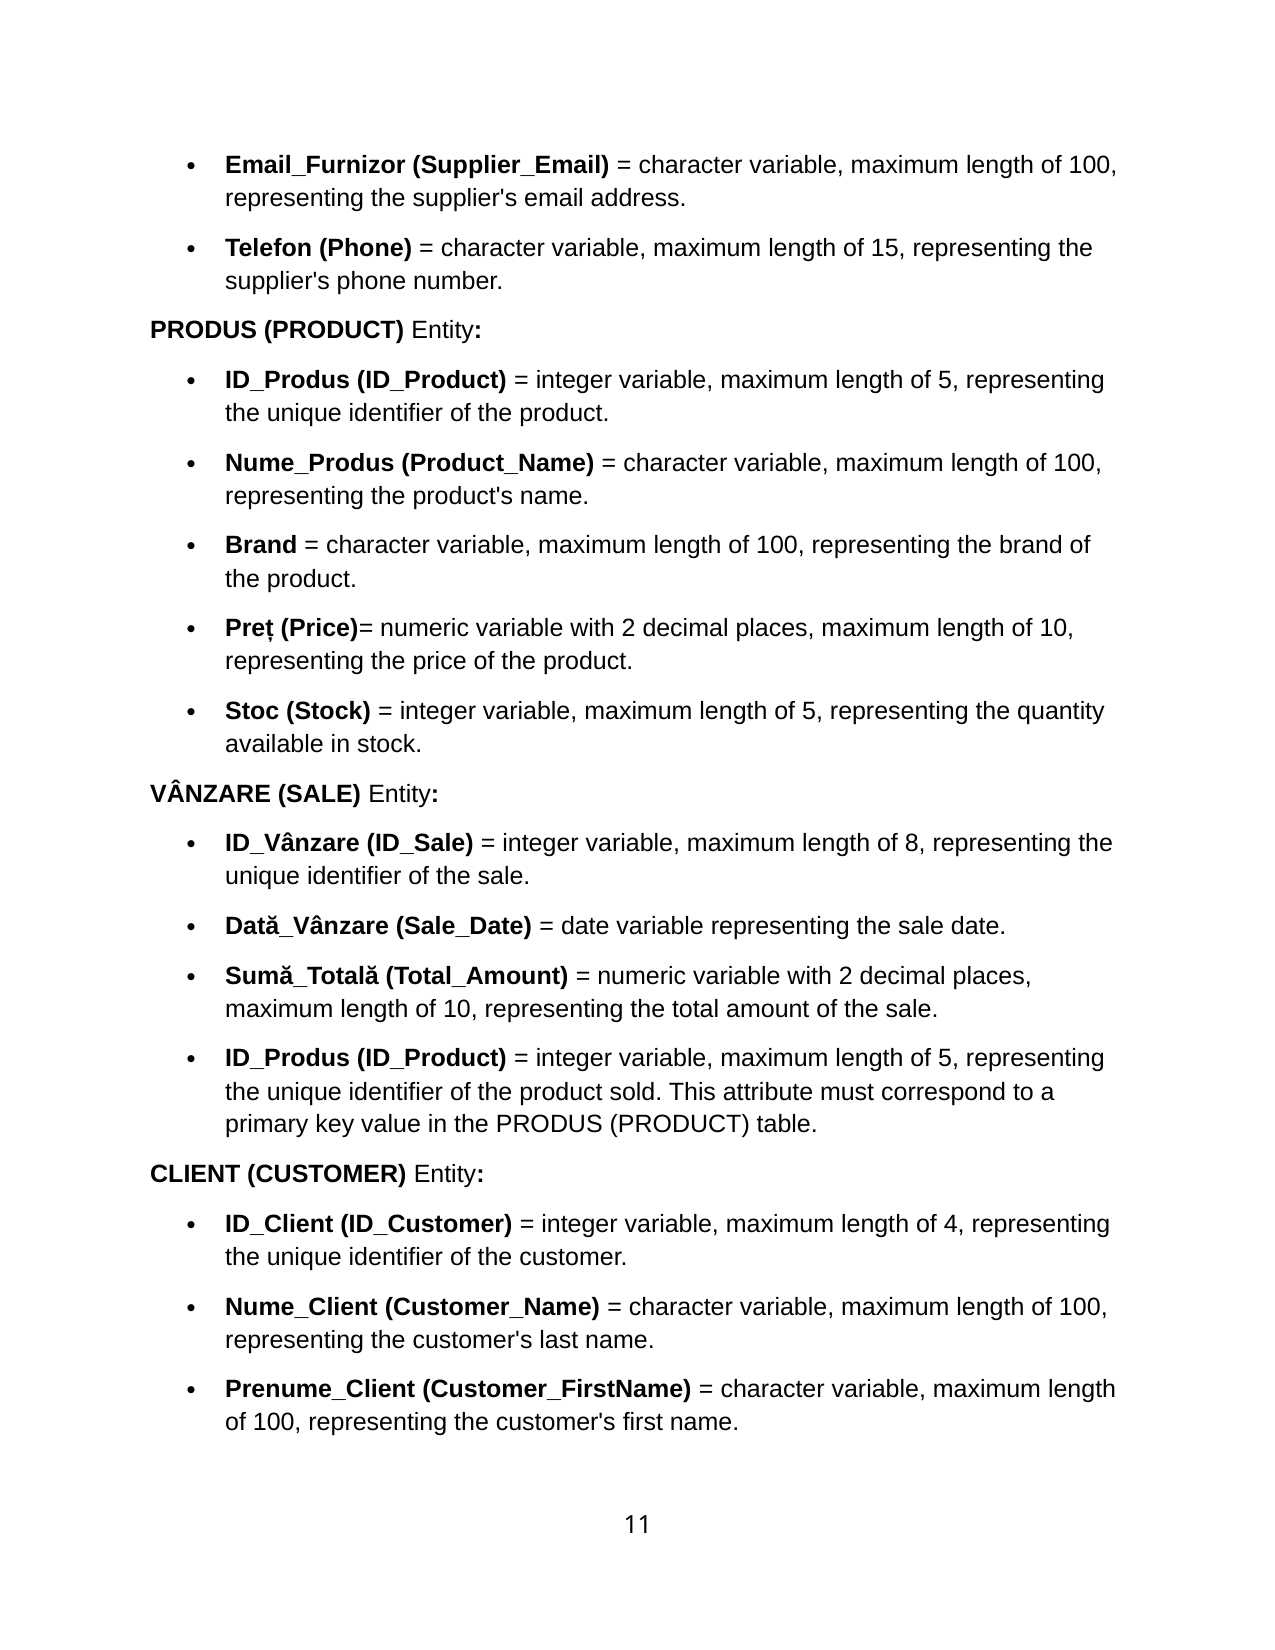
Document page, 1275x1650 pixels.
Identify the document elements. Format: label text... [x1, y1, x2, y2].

list Telefon (Phone) = character variable, maximum length of 15, representing the supplier's phone number. [187, 233, 1125, 294]
list ID_Produs (ID_Product) = integer variable, maximum length of 5, representing the unique identifier of the product sold. This attribute must correspond to a primary key value in the PRODUS (PRODUCT) table. [187, 1043, 1125, 1138]
list Dată_Vânzare (Sale_Date) = date variable representing the sale date. [187, 911, 1125, 940]
list Prenume_Client (Customer_FirstName) = character variable, maximum length of 100, representing the customer's first name. [187, 1374, 1125, 1436]
text VÂNZARE (SALE) Entity: [150, 779, 1125, 807]
list Brand = character variable, maximum length of 100, representing the brand of the product. [187, 531, 1125, 592]
list Stoc (Stock) = integer variable, maximum length of 5, representing the quantity available in stock. [187, 696, 1125, 758]
list ID_Vânzare (ID_Sale) = integer variable, maximum length of 8, representing the unique identifier of the sale. [187, 828, 1125, 890]
list Email_Furnizor (Supplier_Email) = character variable, maximum length of 100, representing the supplier's email address. [187, 150, 1125, 212]
list Nume_Produs (Product_Name) = character variable, maximum length of 100, representing the product's name. [187, 448, 1125, 509]
text CLIENT (CUSTOMER) Entity: [150, 1159, 1125, 1188]
list ID_Client (ID_Customer) = integer variable, maximum length of 4, representing the unique identifier of the customer. [187, 1209, 1125, 1271]
list ID_Produs (ID_Product) = integer variable, maximum length of 5, representing the unique identifier of the product. [187, 365, 1125, 427]
list Nume_Client (Customer_Name) = character variable, maximum length of 100, representing the customer's last name. [187, 1292, 1125, 1353]
text PRODUS (PRODUCT) Entity: [150, 315, 1125, 344]
list Sumă_Totală (Total_Amount) = numeric variable with 2 decimal places, maximum length of 10, representing the total amount of the sale. [187, 961, 1125, 1022]
list Preț (Price)= numeric variable with 2 decimal places, maximum length of 10, representing the price of the product. [187, 613, 1125, 675]
